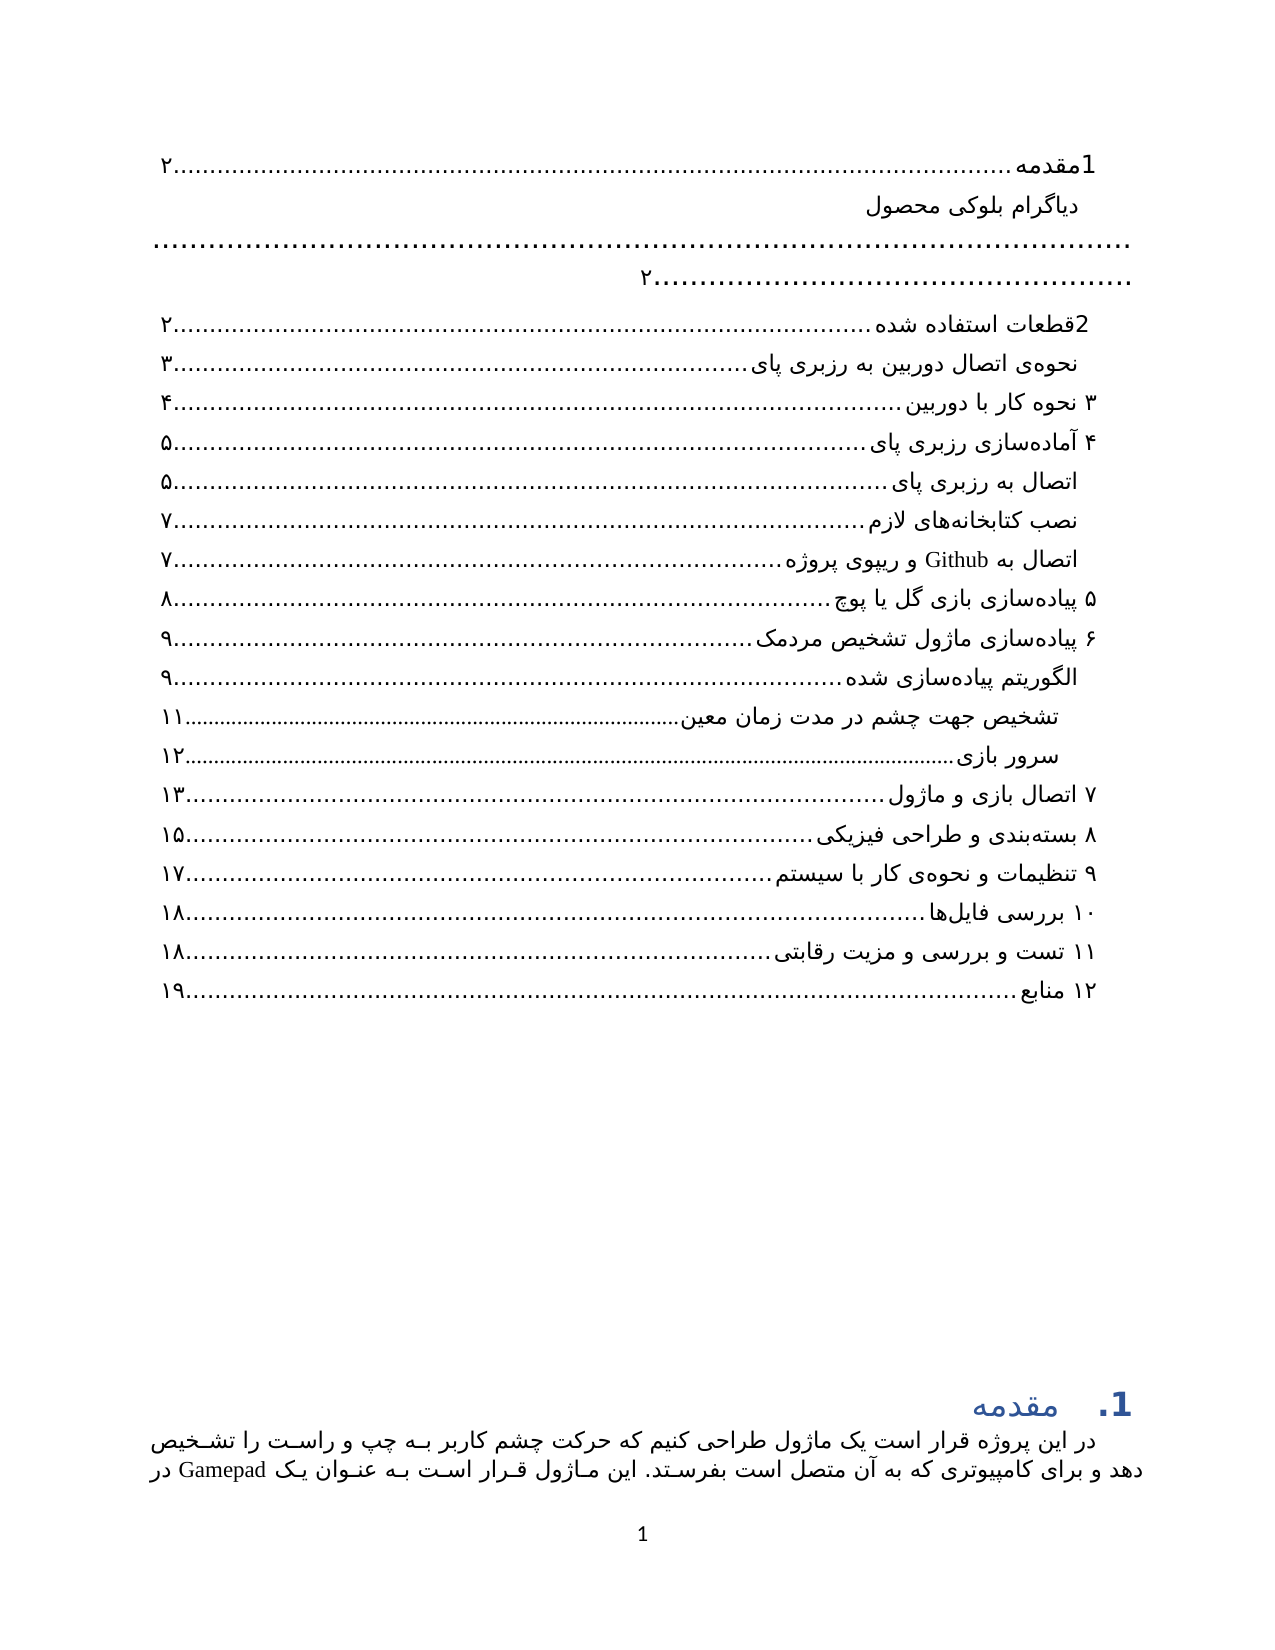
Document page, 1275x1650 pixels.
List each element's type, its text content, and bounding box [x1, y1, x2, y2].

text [150, 1428, 1144, 1483]
subtitle مقدمه [150, 1386, 1144, 1424]
